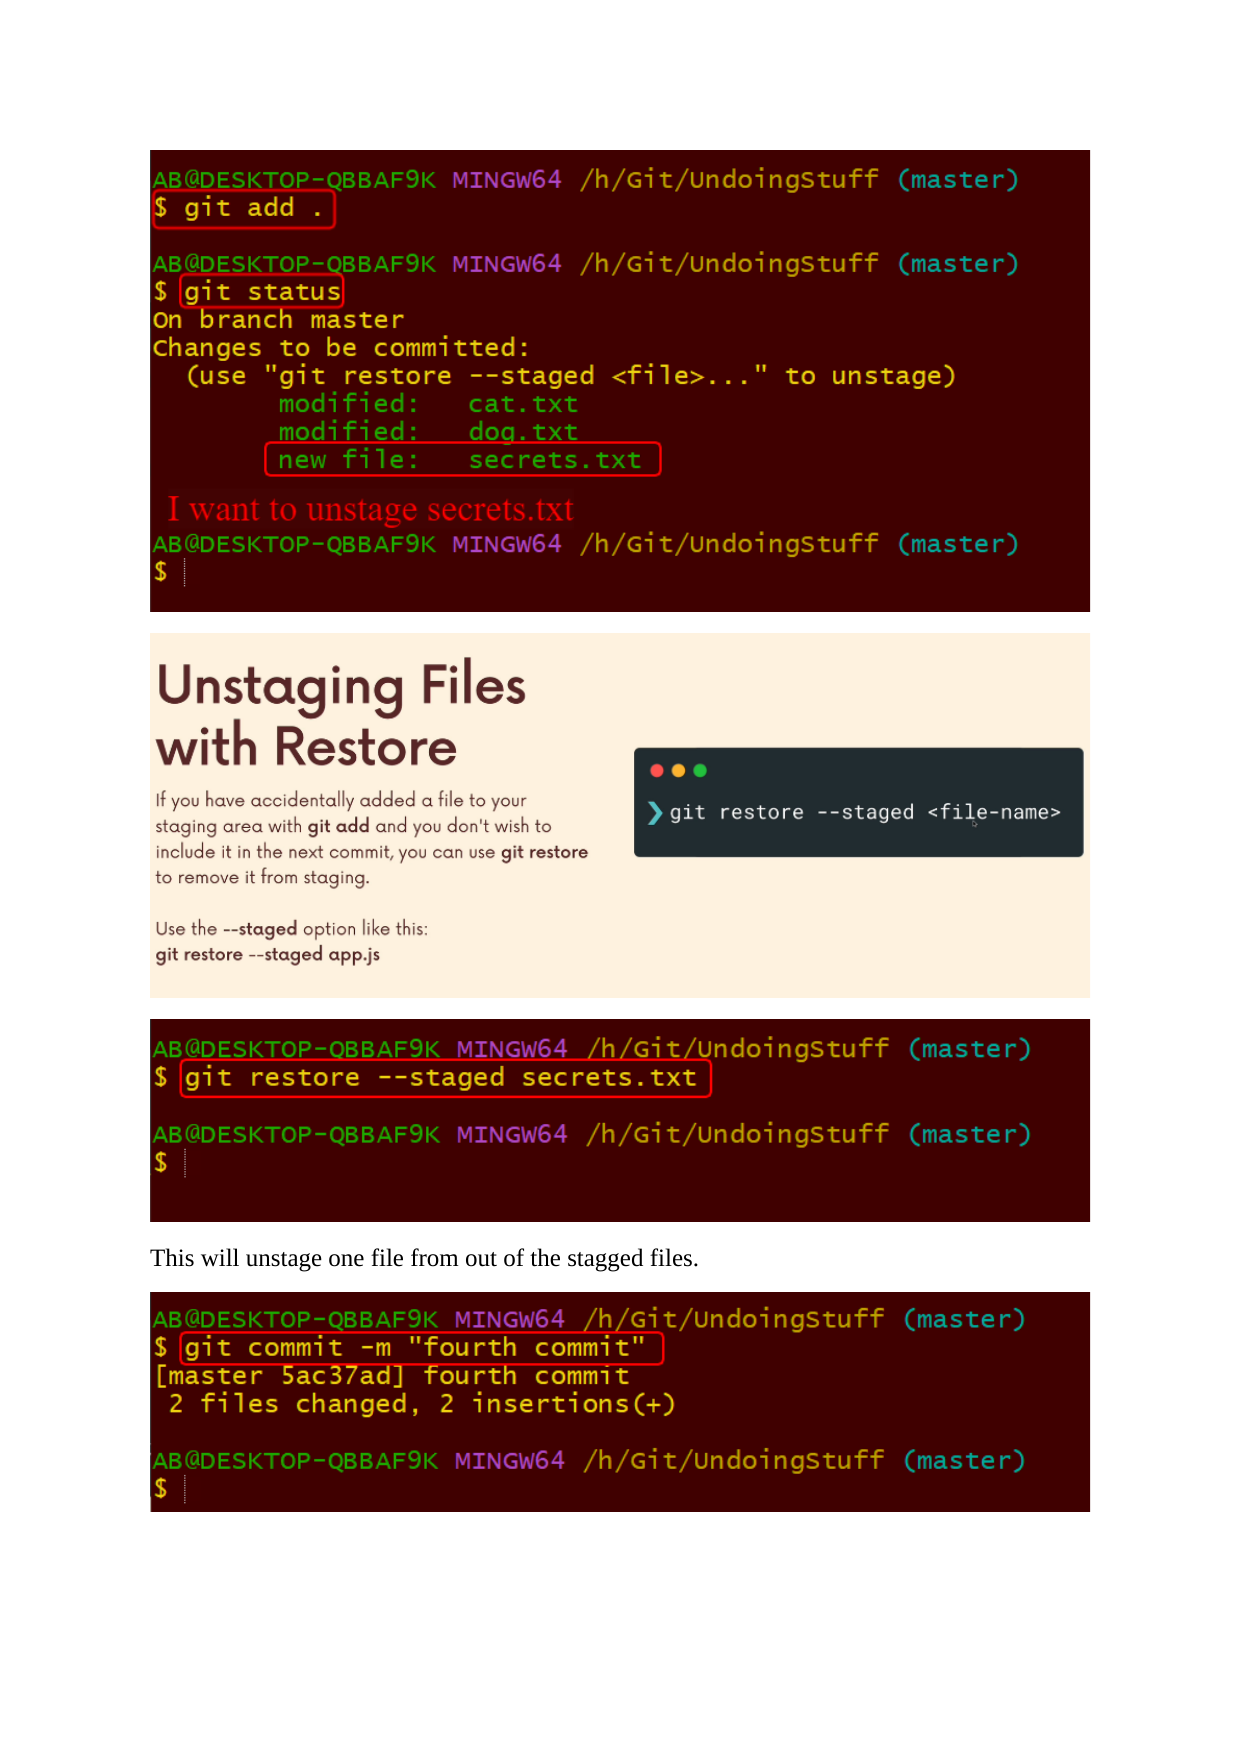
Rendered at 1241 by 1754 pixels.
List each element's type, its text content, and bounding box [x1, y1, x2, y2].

picture [150, 150, 1091, 612]
picture [150, 1292, 1091, 1512]
picture [150, 1019, 1091, 1222]
text This will unstage one file from out of the stagged files. [150, 1243, 1090, 1272]
picture [150, 633, 1091, 998]
